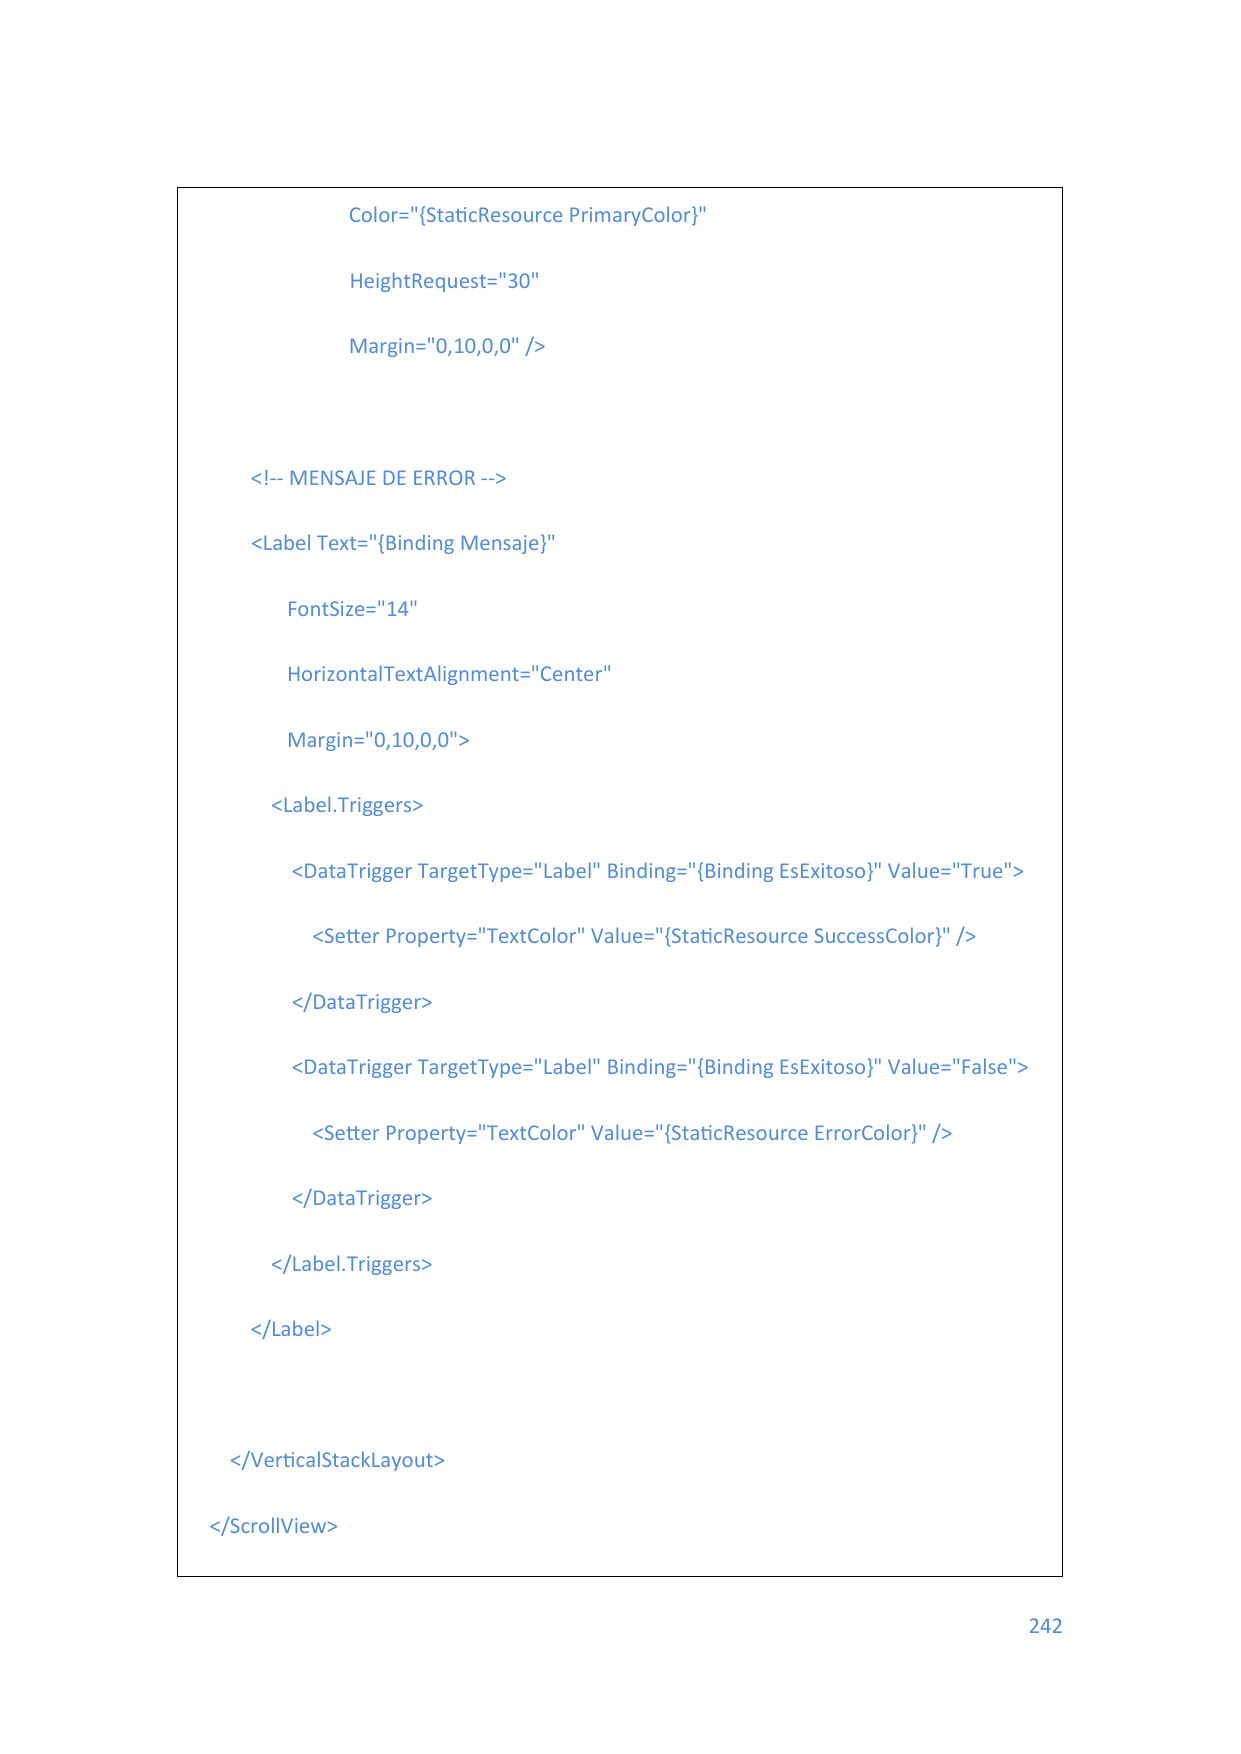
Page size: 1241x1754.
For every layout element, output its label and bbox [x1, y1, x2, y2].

table_header [178, 188, 1062, 1576]
